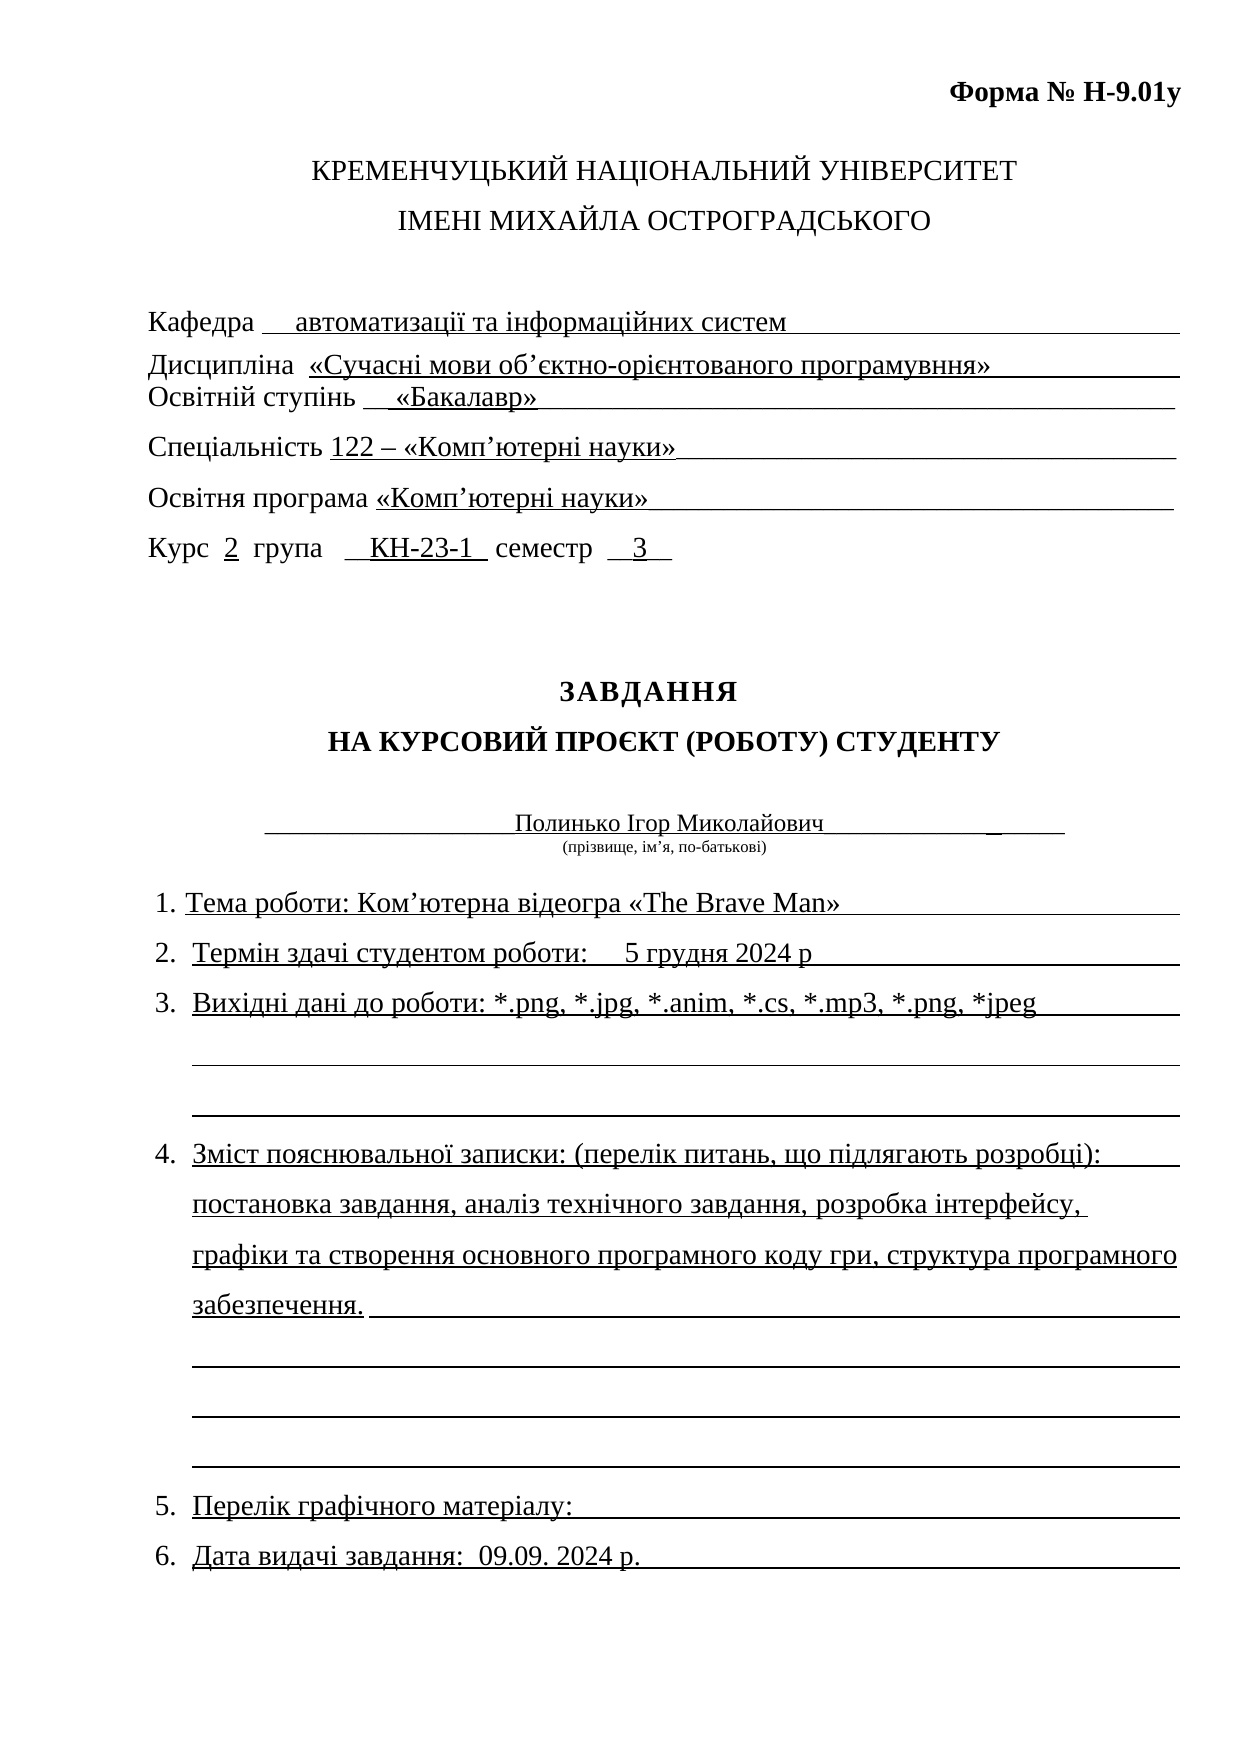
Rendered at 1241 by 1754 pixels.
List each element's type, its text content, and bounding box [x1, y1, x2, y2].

list Перелік графічного матеріалу: [154, 1488, 1181, 1521]
text Кафедра автоматизації та інформаційних систем [148, 304, 1181, 337]
text НА КУРСОВИЙ ПРОЄКТ (РОБОТУ) СТУДЕНТУ [148, 724, 1181, 758]
list Зміст пояснювальної записки: (перелік питань, що підлягають розробці): [154, 1136, 1181, 1170]
list Тема роботи: Ком’ютерна відеогра «The Brave Man» [154, 885, 1211, 918]
list Дата видачі завдання: 09.09. 2024 р. [154, 1538, 1181, 1572]
text Спеціальність 122 – «Комп’ютерні науки»________________________________________ [148, 429, 1181, 463]
text КРЕМЕНЧУЦЬКИЙ НАЦІОНАЛЬНИЙ УНІВЕРСИТЕТ [148, 153, 1181, 186]
list постановка завдання, аналіз технічного завдання, розробка інтерфейсу, графіки та створення основного програмного коду гри, структура програмного забезпечення. [192, 1187, 1181, 1471]
text Освітня програма «Комп’ютерні науки»__________________________________________ [148, 480, 1181, 513]
text Форма № Н-9.01у [148, 74, 1181, 107]
text (прізвище, ім’я, по-батькові) [148, 837, 1181, 856]
text Курс 2 група __КН-23-1 семестр __3__ [148, 530, 1181, 564]
list Термін здачі студентом роботи: 5 грудня 2024 р [154, 935, 1181, 968]
text Освітній ступінь __ «Бакалавр»___________________________________________________ [148, 379, 1181, 413]
text ЗАВДАННЯ [354, 674, 942, 707]
text ____________________Полинько Ігор Миколайович_____________ _____ [148, 808, 1181, 837]
text ІМЕНІ МИХАЙЛА ОСТРОГРАДСЬКОГО [148, 203, 1181, 237]
list Вихідні дані до роботи: *.png, *.jpg, *.anim, *.cs, *.mp3, *.png, *jpeg [154, 985, 1181, 1119]
text Дисципліна «Сучасні мови об’єктно-орієнтованого програмувння» [148, 354, 1181, 379]
